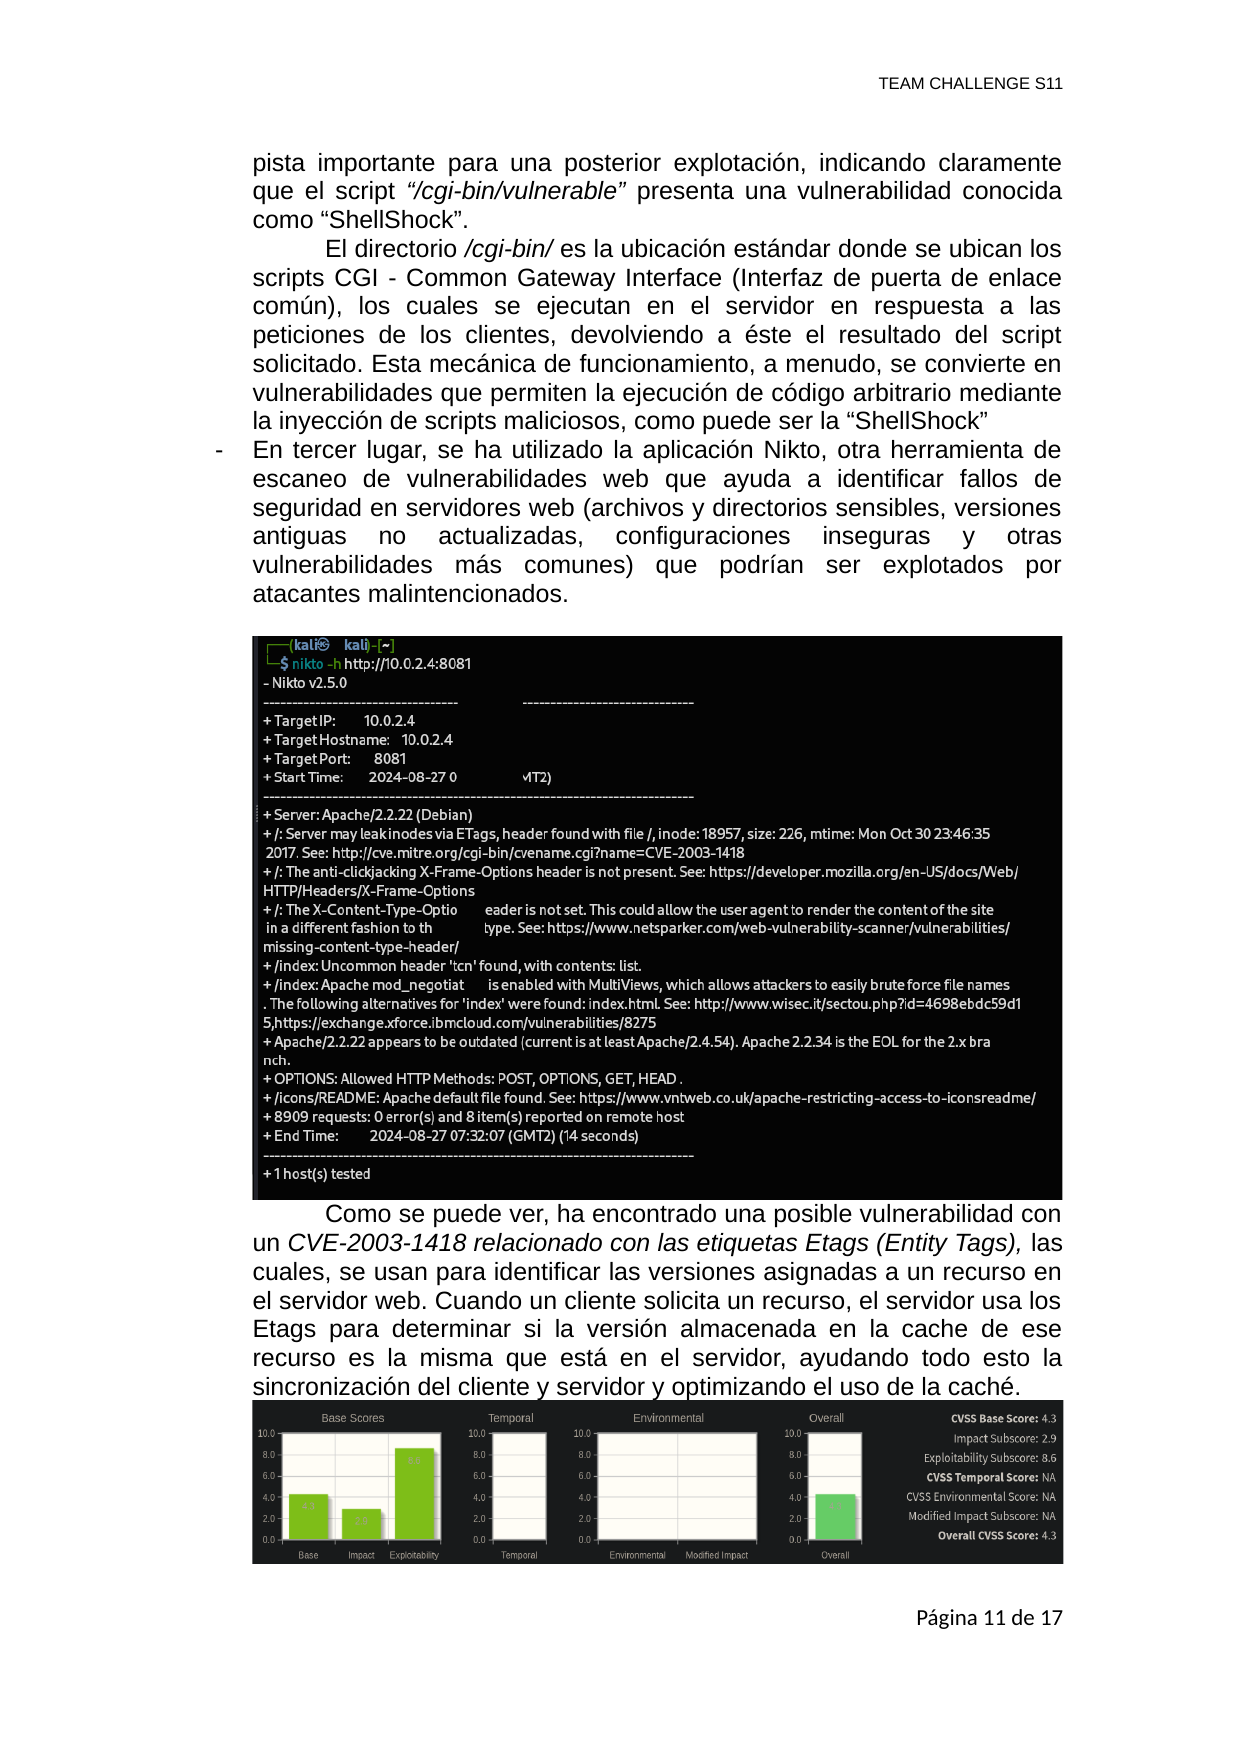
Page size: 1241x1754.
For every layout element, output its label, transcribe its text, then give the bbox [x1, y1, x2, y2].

list El directorio /cgi-bin/ es la ubicación estándar donde se ubican los scripts CGI - Common Gateway Interface (Interfaz de puerta de enlace común), los cuales se ejecutan en el servidor en respuesta a las peticiones de los clientes, devolviendo a éste el resultado del script solicitado. Esta mecánica de funcionamiento, a menudo, se convierte en vulnerabilidades que permiten la ejecución de código arbitrario mediante la inyección de scripts maliciosos, como puede ser la “ShellShock” [252, 234, 1063, 435]
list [252, 148, 1063, 234]
list En tercer lugar, se ha utilizado la aplicación Nikto, otra herramienta de escaneo de vulnerabilidades web que ayuda a identificar fallos de seguridad en servidores web (archivos y directorios sensibles, versiones antiguas no actualizadas, configuraciones inseguras y otras vulnerabilidades más comunes) que podrían ser explotados por atacantes malintencionados. [215, 435, 1063, 608]
picture [252, 636, 1063, 1200]
picture [252, 1400, 1064, 1564]
list Como se puede ver, ha encontrado una posible vulnerabilidad con un CVE-2003-1418 relacionado con las etiquetas Etags (Entity Tags), las cuales, se usan para identificar las versiones asignadas a un recurso en el servidor web. Cuando un cliente solicita un recurso, el servidor usa los Etags para determinar si la versión almacenada en la cache de ese recurso es la misma que está en el servidor, ayudando todo esto la sincronización del cliente y servidor y optimizando el uso de la caché. [252, 1200, 1063, 1400]
